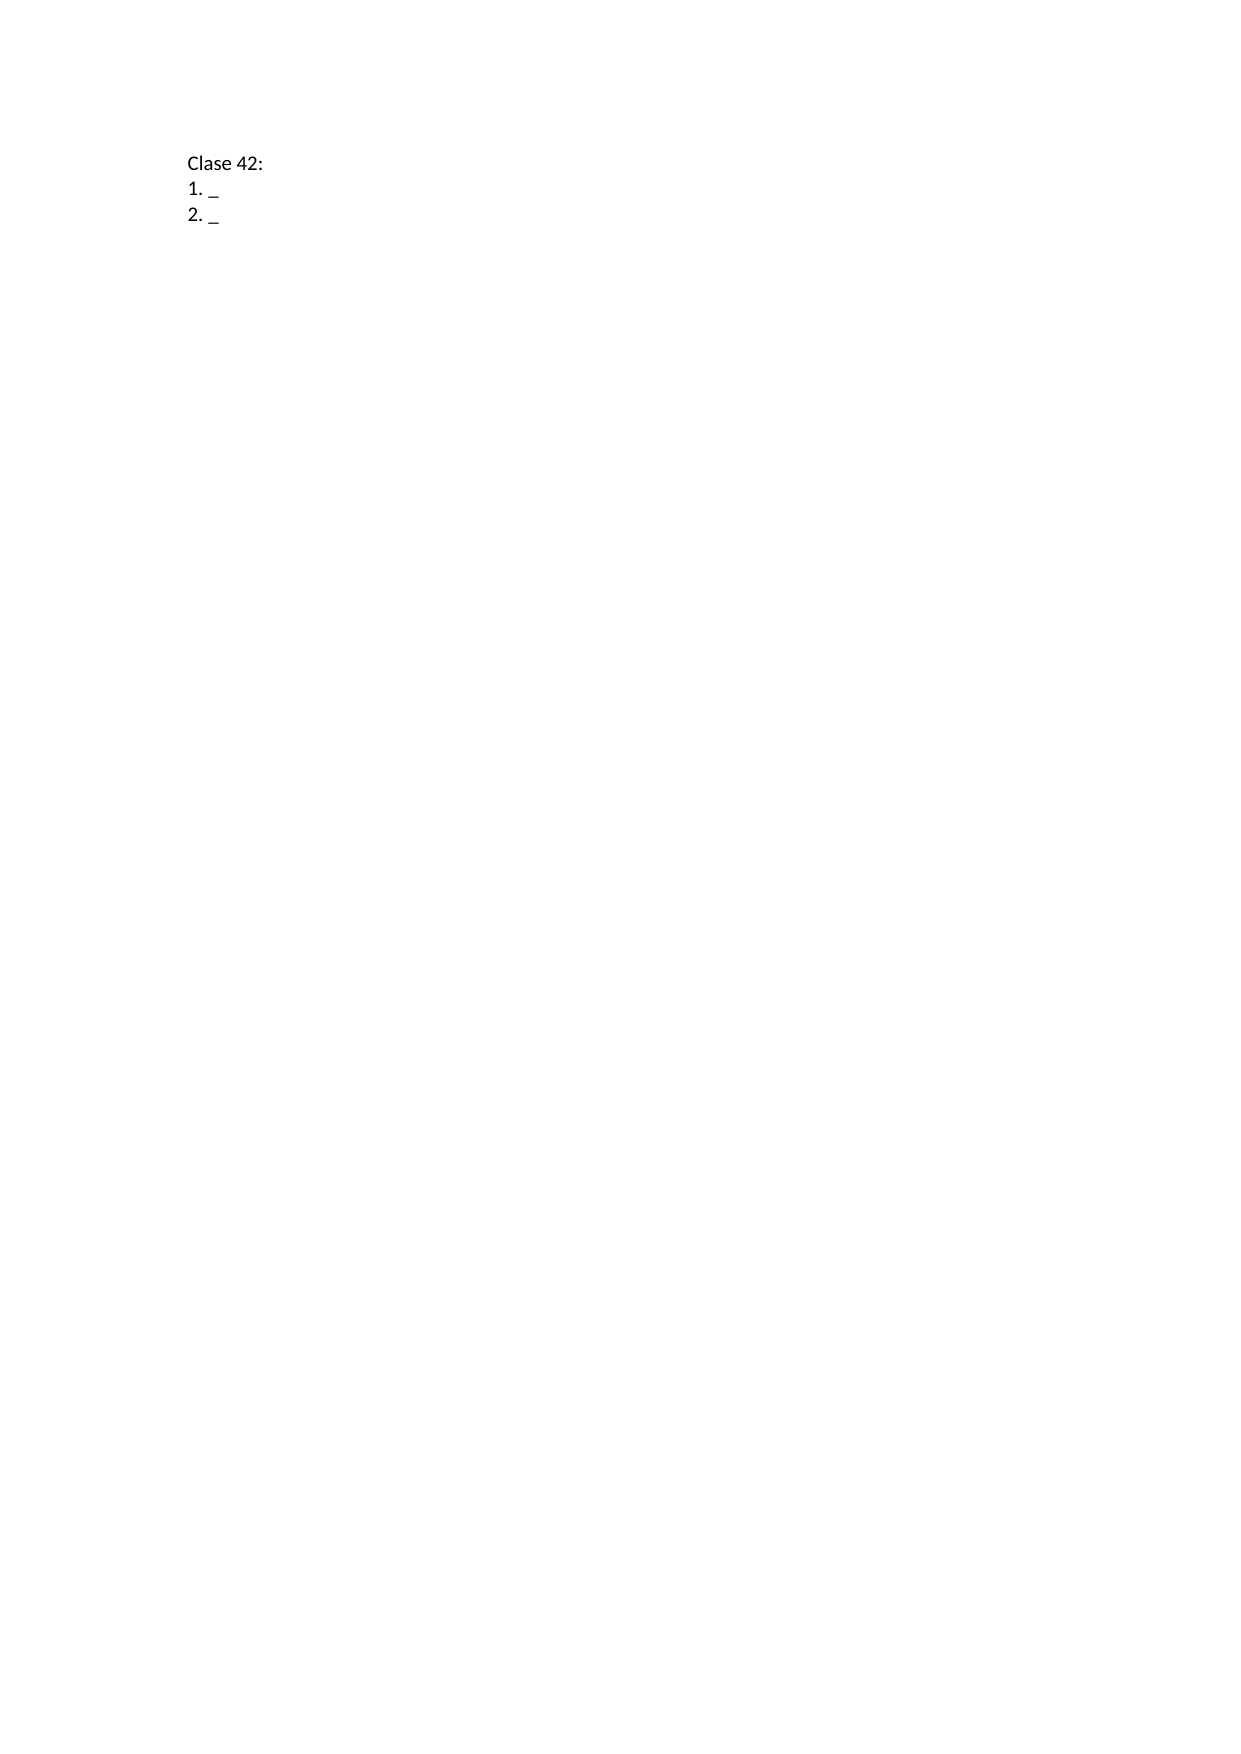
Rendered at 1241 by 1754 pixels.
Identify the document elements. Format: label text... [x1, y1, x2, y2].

list _ [187, 201, 1053, 226]
list _ [187, 175, 1053, 201]
list Clase 42: [187, 150, 1053, 175]
